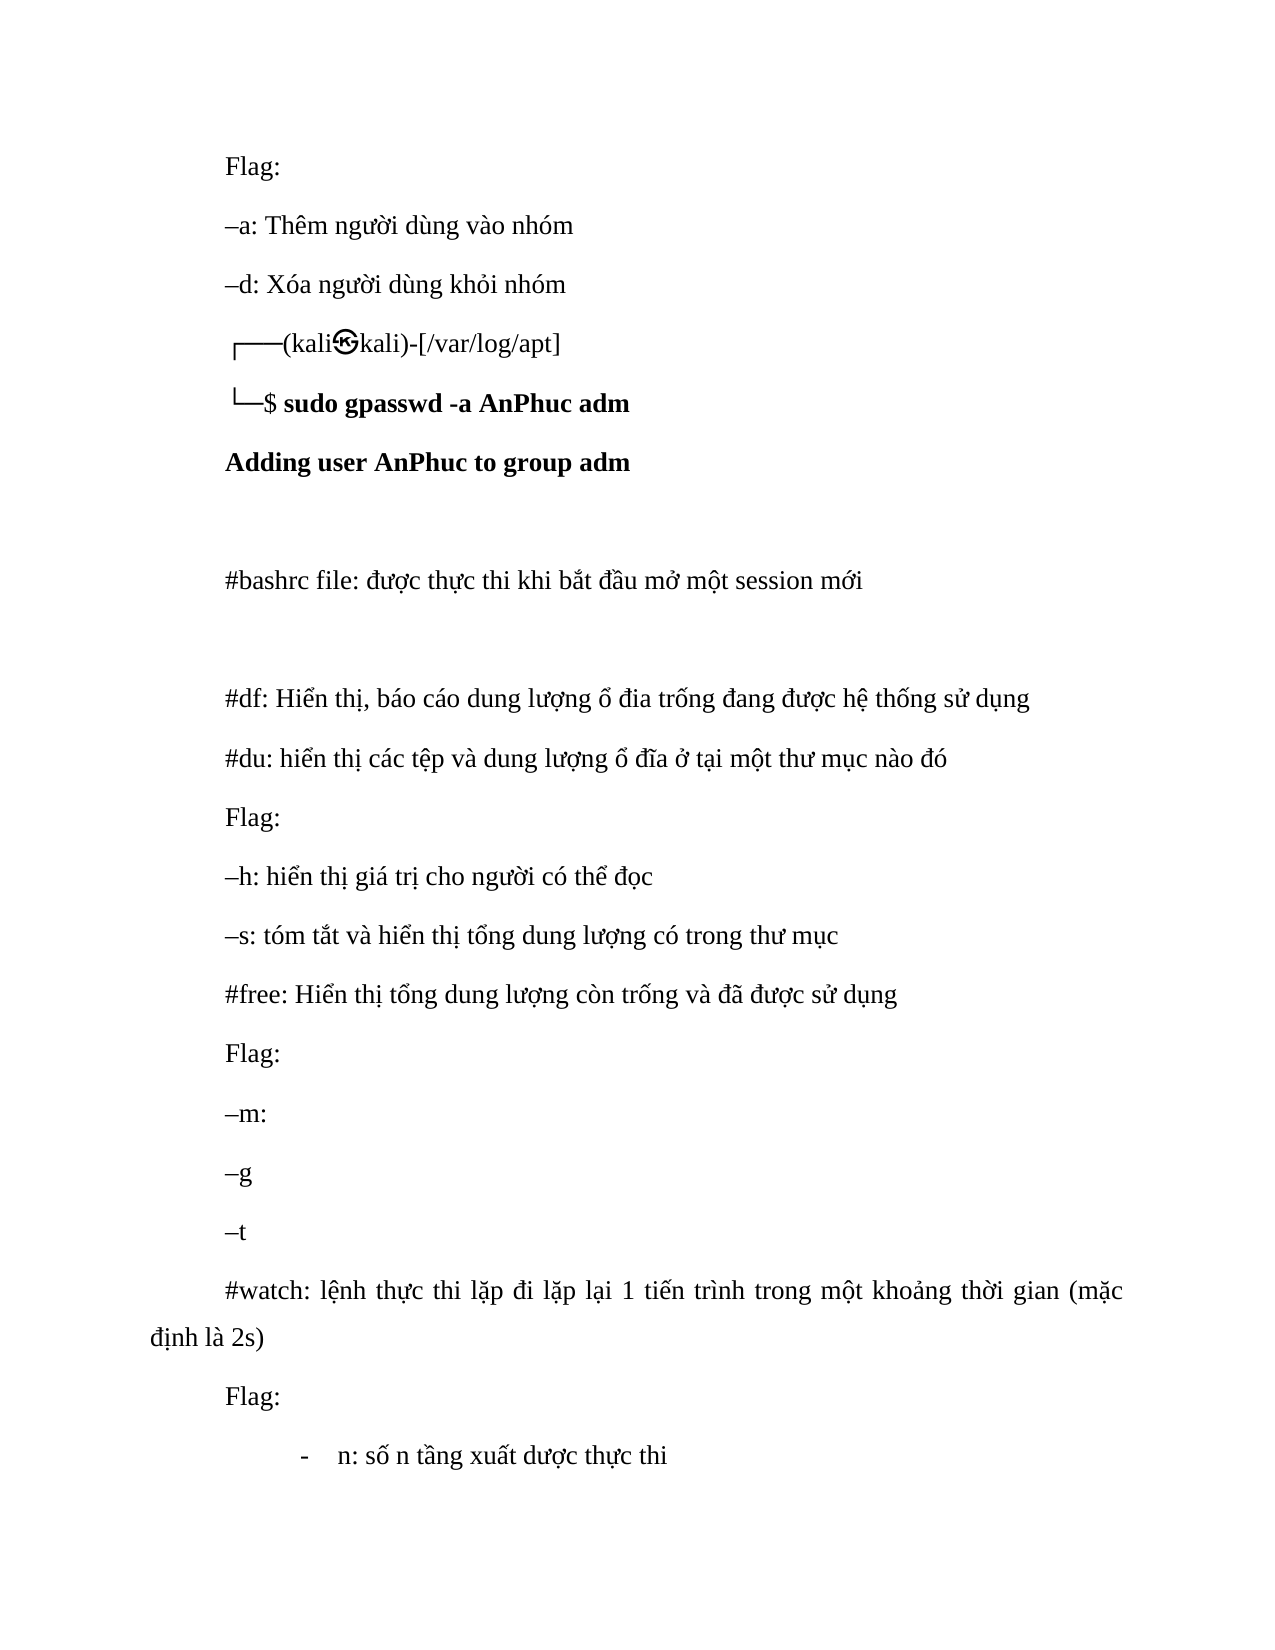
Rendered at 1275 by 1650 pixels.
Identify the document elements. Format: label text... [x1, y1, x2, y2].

text └─$ sudo gpasswd -a AnPhuc adm [150, 387, 1125, 418]
text Flag: [150, 801, 1125, 832]
text Adding user AnPhuc to group adm [150, 446, 1125, 477]
text #bashrc file: được thực thi khi bắt đầu mở một session mới [150, 564, 1125, 595]
text #du: hiển thị các tệp và dung lượng ổ đĩa ở tại một thư mục nào đó [150, 742, 1125, 773]
text Flag: [150, 1037, 1125, 1069]
text –m: [150, 1097, 1125, 1128]
text –h: hiển thị giá trị cho người có thể đọc [150, 860, 1125, 891]
text ┌──(kali㉿kali)-[/var/log/apt] [150, 327, 1125, 359]
text #df: Hiển thị, báo cáo dung lượng ổ đia trống đang được hệ thống sử dụng [150, 682, 1125, 714]
list n: số n tầng xuất dược thực thi [300, 1439, 1125, 1470]
text Flag: [150, 150, 1125, 181]
text –t [150, 1215, 1125, 1246]
text –g [150, 1156, 1125, 1187]
text #watch: lệnh thực thi lặp đi lặp lại 1 tiến trình trong một khoảng thời gian (mặc định là 2s) [150, 1274, 1125, 1352]
text #free: Hiển thị tổng dung lượng còn trống và đã được sử dụng [150, 978, 1125, 1009]
text –a: Thêm người dùng vào nhóm [150, 209, 1125, 240]
text Flag: [150, 1380, 1125, 1411]
text –d: Xóa người dùng khỏi nhóm [150, 268, 1125, 299]
text –s: tóm tắt và hiển thị tổng dung lượng có trong thư mục [150, 919, 1125, 950]
